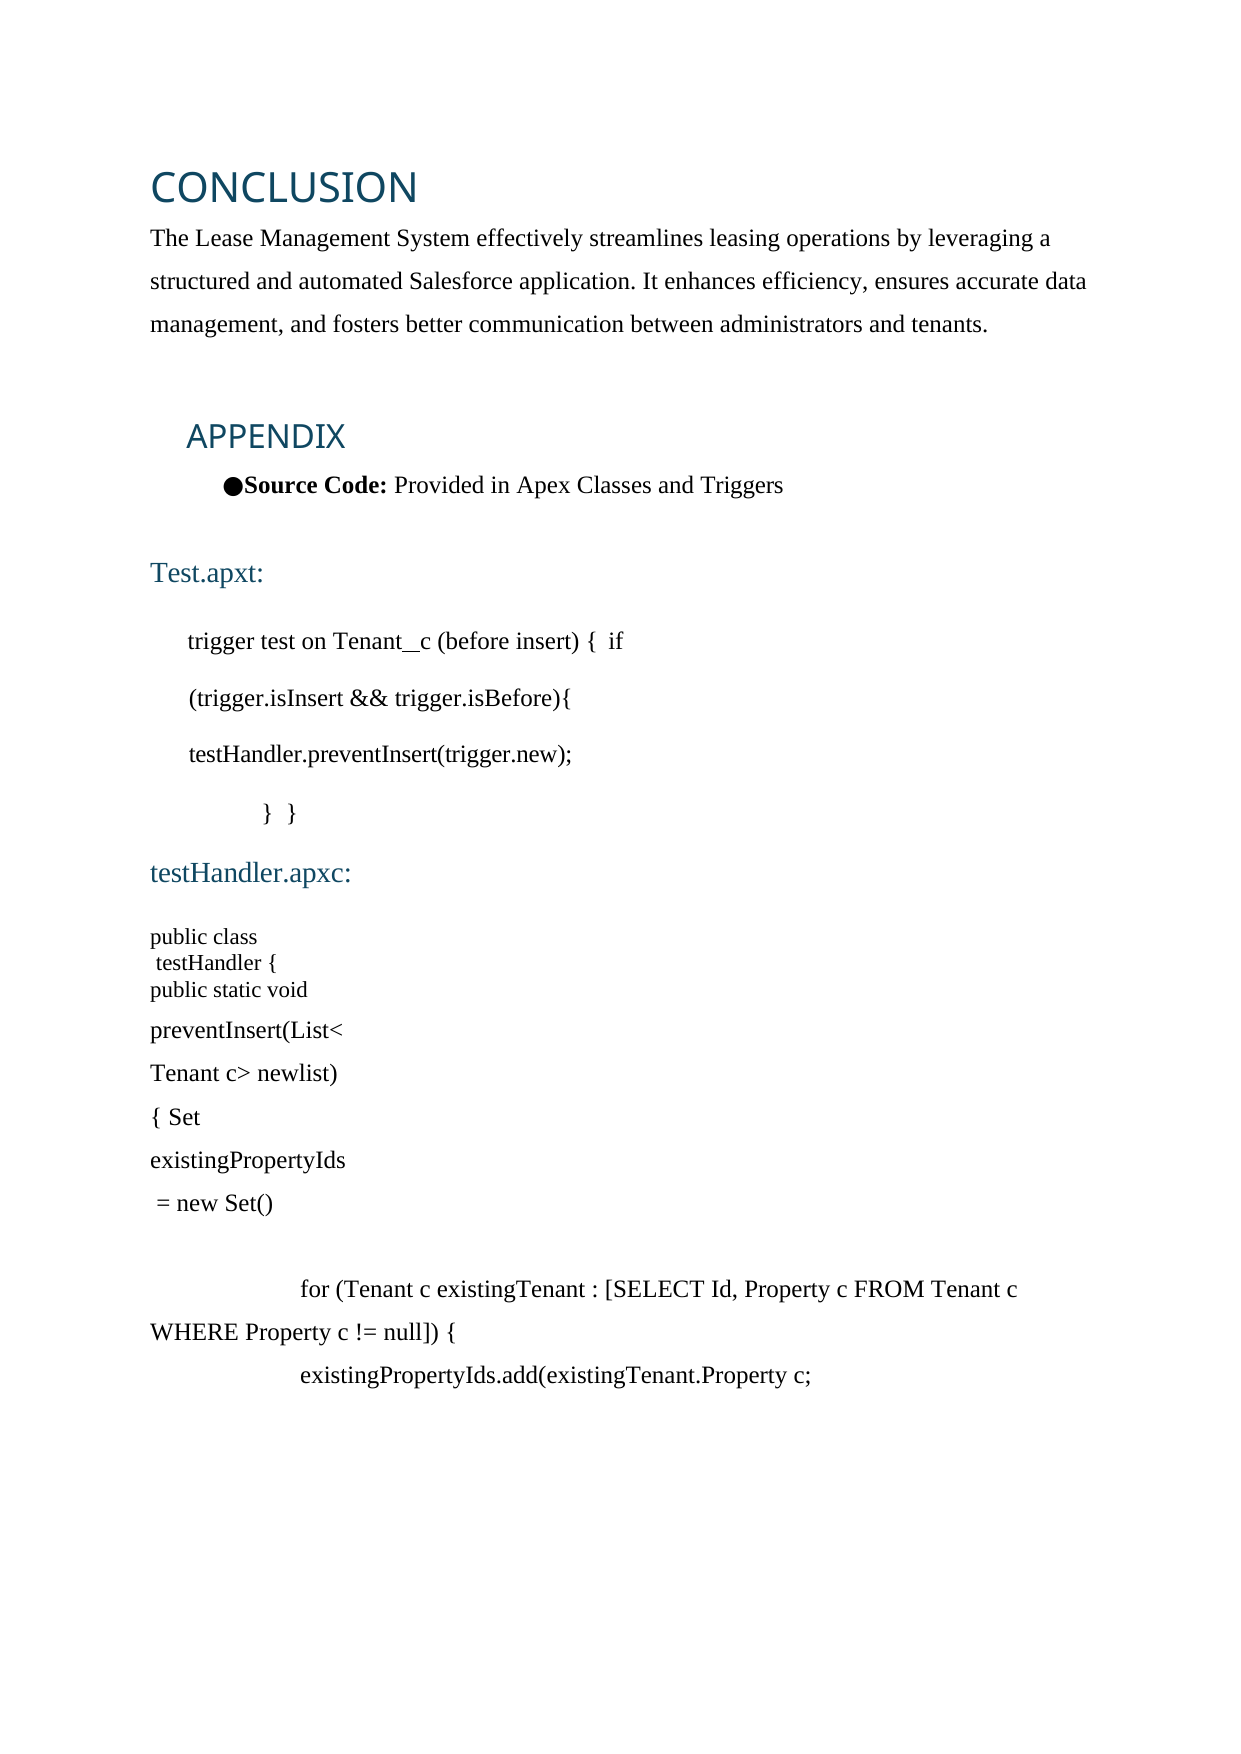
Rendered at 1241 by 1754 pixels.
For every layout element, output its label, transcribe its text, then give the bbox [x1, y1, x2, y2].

text testHandler { [150, 949, 1090, 976]
text preventInsert(List< [150, 1015, 1090, 1044]
text { Set [150, 1102, 1090, 1130]
subtitle testHandler.apxc: [150, 855, 1090, 888]
subtitle CONCLUSION [150, 158, 1090, 215]
text public class [150, 923, 1090, 949]
text existingPropertyIds.add(existingTenant.Property c; [150, 1360, 1090, 1389]
text for (Tenant c existingTenant : [SELECT Id, Property c FROM Tenant c WHERE Property c != null]) { [150, 1274, 1090, 1346]
text } } [261, 798, 1090, 827]
text = new Set() [150, 1188, 1090, 1217]
subtitle Test.apxt: [150, 555, 1090, 589]
text trigger test on Tenant c (before insert) { if (trigger.isInsert && trigger.isBefore){ testHandler.preventInsert(trigger.new); [187, 626, 625, 768]
text Tenant c> newlist) [150, 1058, 1090, 1087]
list Source Code: Provided in Apex Classes and Triggers [222, 466, 1090, 500]
text public static void [150, 976, 1090, 1002]
subtitle APPENDIX [186, 412, 1090, 458]
text The Lease Management System effectively streamlines leasing operations by leveraging a structured and automated Salesforce application. It enhances efficiency, ensures accurate data management, and fosters better communication between administrators and tenants. [150, 223, 1090, 338]
text existingPropertyIds [150, 1145, 1090, 1173]
